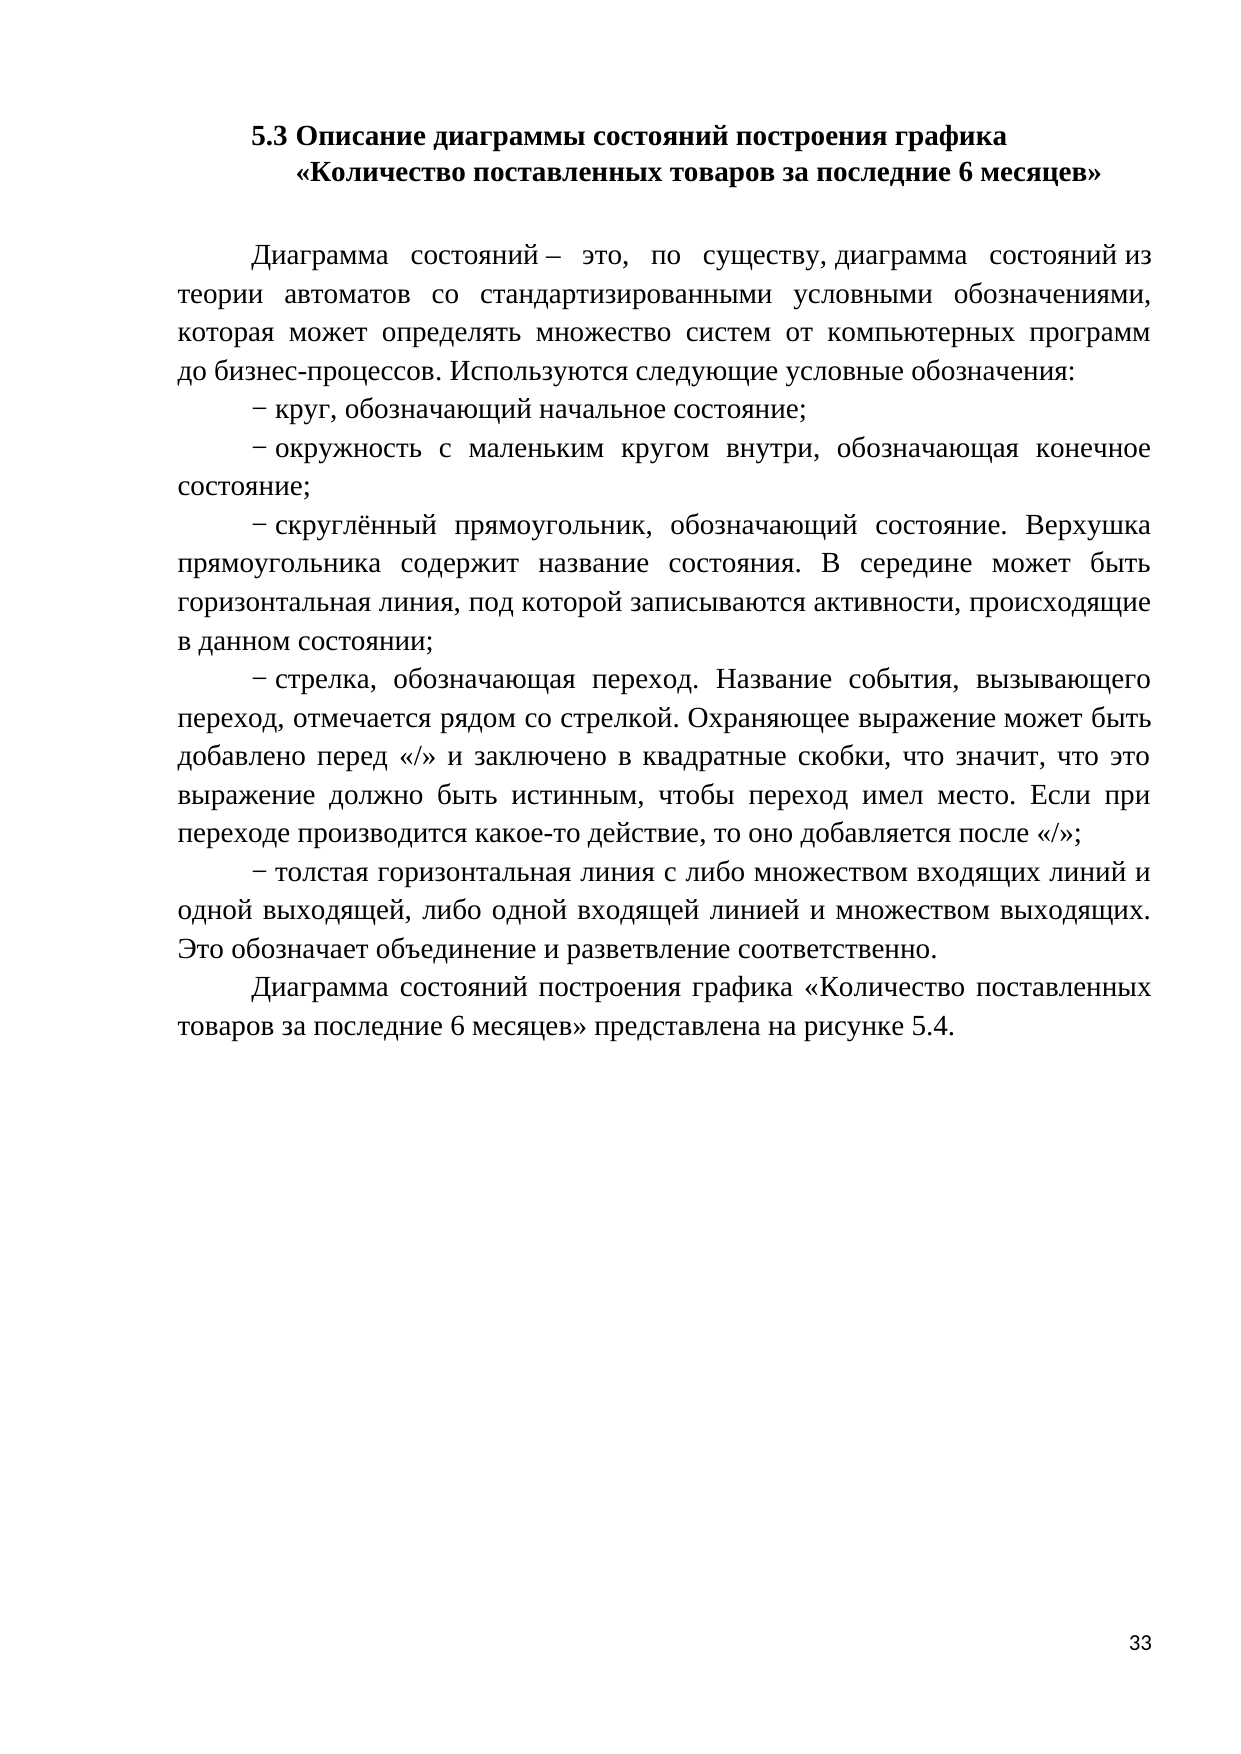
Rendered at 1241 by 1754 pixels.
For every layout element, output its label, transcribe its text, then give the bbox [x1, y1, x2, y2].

list скруглённый прямоугольник, обозначающий состояние. Верхушка прямоугольника содержит название состояния. В середине может быть горизонтальная линия, под которой записываются активности, происходящие в данном состоянии; [177, 507, 1152, 656]
list стрелка, обозначающая переход. Название события, вызывающего переход, отмечается рядом со стрелкой. Охраняющее выражение может быть добавлено перед «/» и заключено в квадратные скобки, что значит, что это выражение должно быть истинным, чтобы переход имел место. Если при переходе производится какое-то действие, то оно добавляется после «/»; [177, 661, 1152, 849]
list толстая горизонтальная линия с либо множеством входящих линий и одной выходящей, либо одной входящей линией и множеством выходящих. Это обозначает объединение и разветвление соответственно. [177, 854, 1152, 964]
text Диаграмма состояний – это, по существу, диаграмма состояний из теории автоматов со стандартизированными условными обозначениями, которая может определять множество систем от компьютерных программ до бизнес-процессов. Используются следующие условные обозначения: [177, 237, 1152, 386]
subtitle Описание диаграммы состояний построения графика «Количество поставленных товаров за последние 6 месяцев» [251, 118, 1152, 188]
list круг, обозначающий начальное состояние; [177, 391, 1152, 425]
list окружность с маленьким кругом внутри, обозначающая конечное состояние; [177, 430, 1152, 502]
text Диаграмма состояний построения графика «Количество поставленных товаров за последние 6 месяцев» представлена на рисунке 5.4. [177, 969, 1152, 1042]
